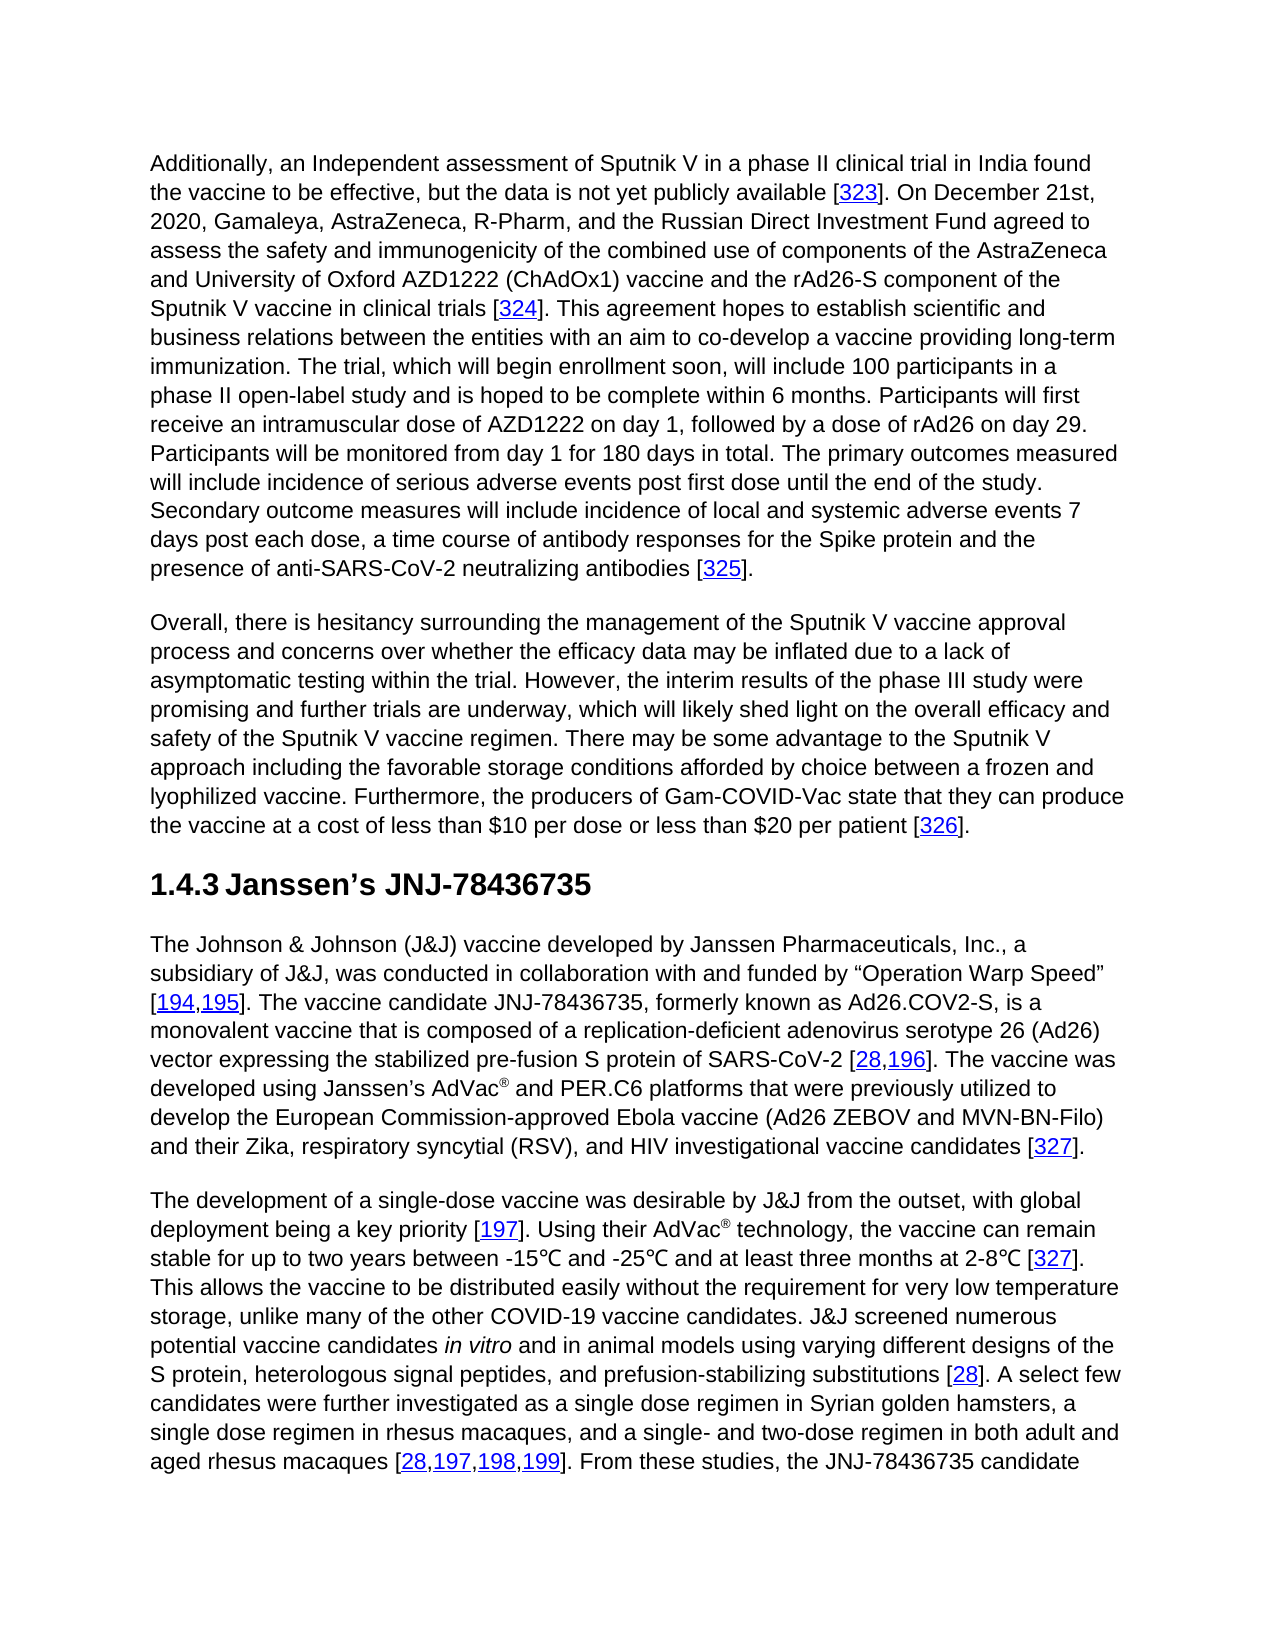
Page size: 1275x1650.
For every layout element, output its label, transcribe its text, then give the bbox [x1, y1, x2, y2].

text Additionally, an Independent assessment of Sputnik V in a phase II clinical trial in India found the vaccine to be effective, but the data is not yet publicly available [323]. On December 21st, 2020, Gamaleya, AstraZeneca, R-Pharm, and the Russian Direct Investment Fund agreed to assess the safety and immunogenicity of the combined use of components of the AstraZeneca and University of Oxford AZD1222 (ChAdOx1) vaccine and the rAd26-S component of the Sputnik V vaccine in clinical trials [324]. This agreement hopes to establish scientific and business relations between the entities with an aim to co-develop a vaccine providing long-term immunization. The trial, which will begin enrollment soon, will include 100 participants in a phase II open-label study and is hoped to be complete within 6 months. Participants will first receive an intramuscular dose of AZD1222 on day 1, followed by a dose of rAd26 on day 29. Participants will be monitored from day 1 for 180 days in total. The primary outcomes measured will include incidence of serious adverse events post first dose until the end of the study. Secondary outcome measures will include incidence of local and systemic adverse events 7 days post each dose, a time course of antibody responses for the Spike protein and the presence of anti-SARS-CoV-2 neutralizing antibodies [325]. [150, 150, 1125, 582]
subtitle 1.4.3 Janssen’s JNJ-78436735 [150, 866, 1125, 902]
text Overall, there is hesitancy surrounding the management of the Sputnik V vaccine approval process and concerns over whether the efficacy data may be inflated due to a lack of asymptomatic testing within the trial. However, the interim results of the phase III study were promising and further trials are underway, which will likely shed light on the overall efficacy and safety of the Sputnik V vaccine regimen. There may be some advantage to the Sputnik V approach including the favorable storage conditions afforded by choice between a frozen and lyophilized vaccine. Furthermore, the producers of Gam-COVID-Vac state that they can produce the vaccine at a cost of less than $10 per dose or less than $20 per patient [326]. [150, 609, 1125, 838]
text The Johnson & Johnson (J&J) vaccine developed by Janssen Pharmaceuticals, Inc., a subsidiary of J&J, was conducted in collaboration with and funded by “Operation Warp Speed” [194,195]. The vaccine candidate JNJ-78436735, formerly known as Ad26.COV2-S, is a monovalent vaccine that is composed of a replication-deficient adenovirus serotype 26 (Ad26) vector expressing the stabilized pre-fusion S protein of SARS-CoV-2 [28,196]. The vaccine was developed using Janssen’s AdVac® and PER.C6 platforms that were previously utilized to develop the European Commission-approved Ebola vaccine (Ad26 ZEBOV and MVN-BN-Filo) and their Zika, respiratory syncytial (RSV), and HIV investigational vaccine candidates [327]. [150, 931, 1125, 1159]
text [150, 1187, 1125, 1474]
